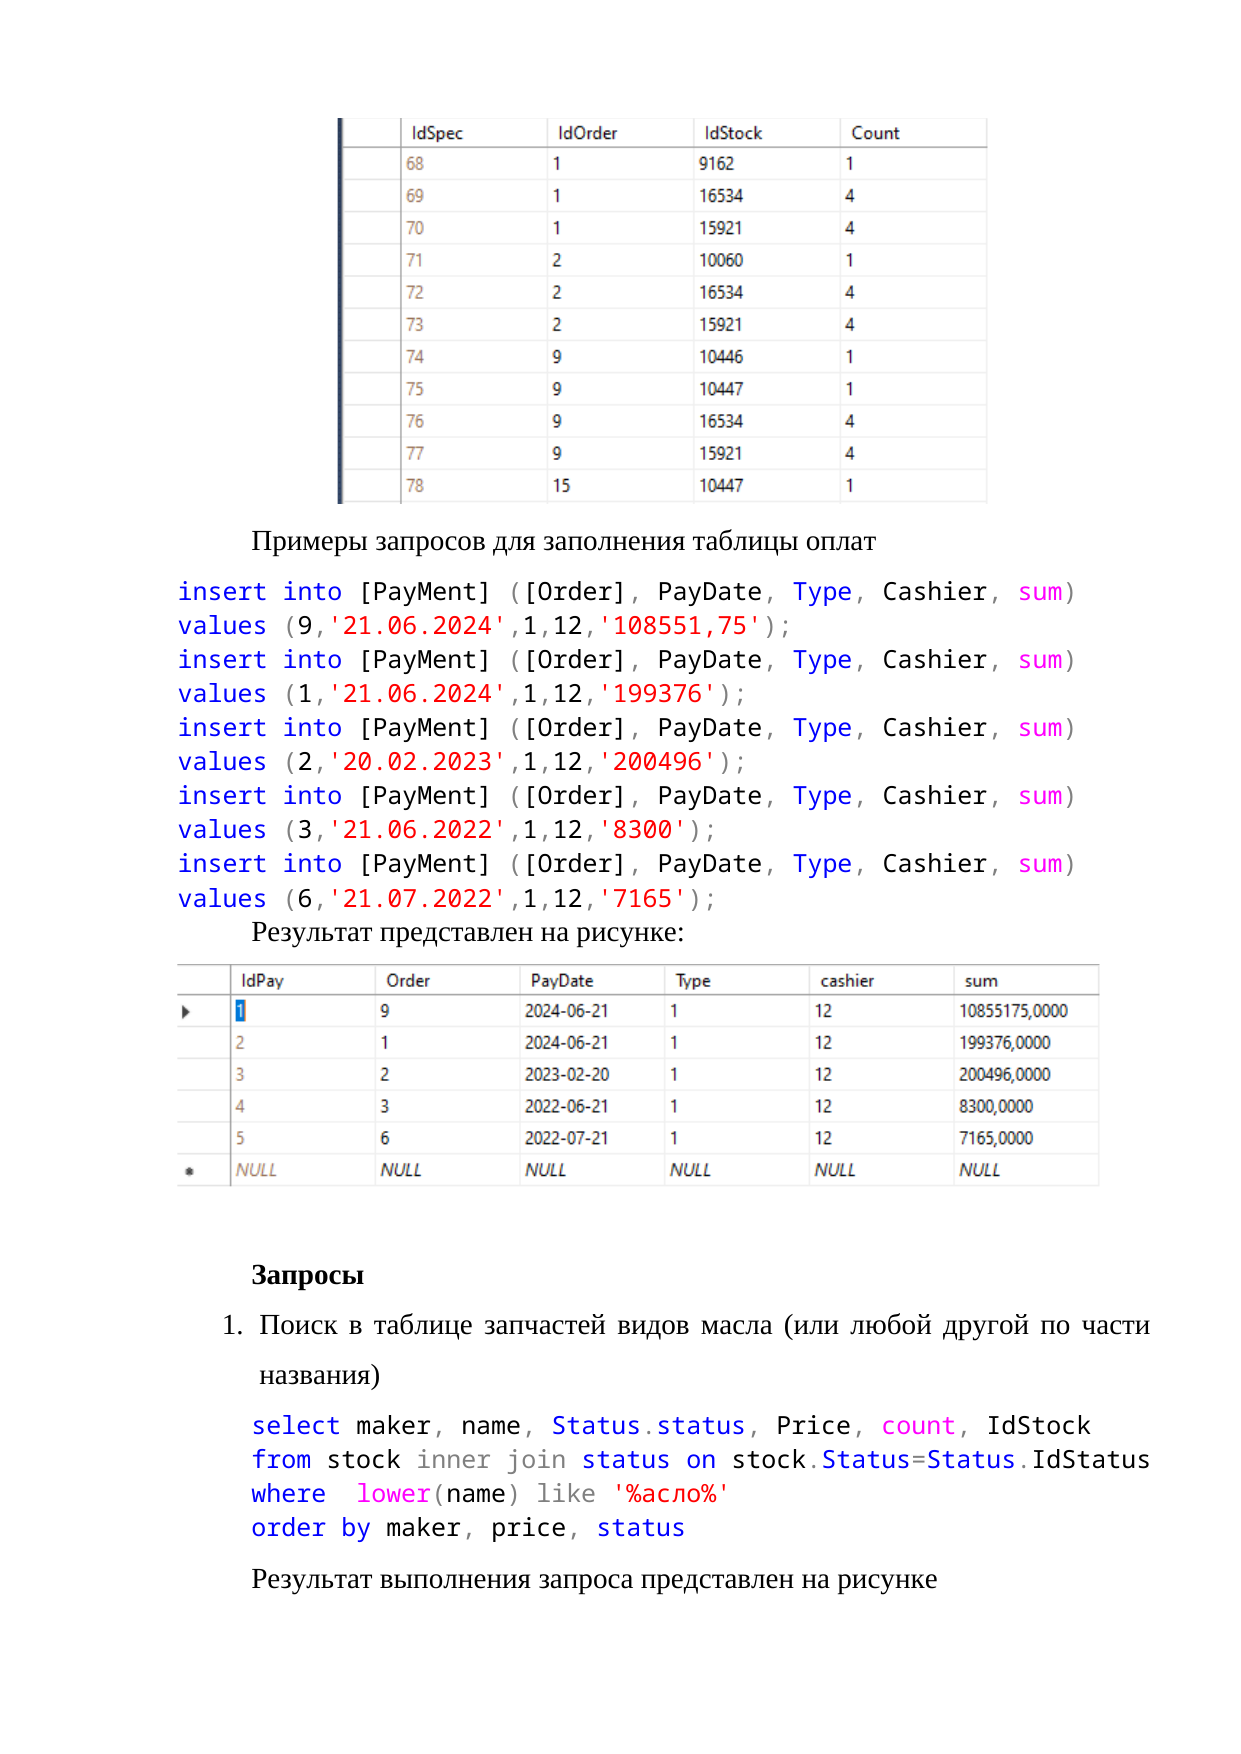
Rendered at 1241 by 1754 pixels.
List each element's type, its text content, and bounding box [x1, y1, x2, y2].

text from stock inner join status on stock.Status=Status.IdStatus [251, 1442, 1152, 1476]
text insert into [PayMent] ([Order], PayDate, Type, Cashier, sum) values (9,'21.06.2024',1,12,'108551,75'); [177, 574, 1152, 642]
text insert into [PayMent] ([Order], PayDate, Type, Cashier, sum) values (2,'20.02.2023',1,12,'200496'); [177, 710, 1152, 778]
picture [337, 118, 992, 504]
text select maker, name, Status.status, Price, count, IdStock [251, 1408, 1152, 1442]
text Примеры запросов для заполнения таблицы оплат [177, 523, 1152, 557]
text Результат представлен на рисунке: [177, 914, 1152, 948]
text insert into [PayMent] ([Order], PayDate, Type, Cashier, sum) values (3,'21.06.2022',1,12,'8300'); [177, 778, 1152, 846]
picture [177, 964, 1108, 1232]
text where lower(name) like '%асло%' [251, 1476, 1152, 1510]
text order by maker, price, status [251, 1510, 1152, 1544]
text insert into [PayMent] ([Order], PayDate, Type, Cashier, sum) values (6,'21.07.2022',1,12,'7165'); [177, 846, 1152, 914]
text Результат выполнения запроса представлен на рисунке [177, 1561, 1152, 1594]
list Поиск в таблице запчастей видов масла (или любой другой по части названия) [222, 1307, 1152, 1391]
text insert into [PayMent] ([Order], PayDate, Type, Cashier, sum) values (1,'21.06.2024',1,12,'199376'); [177, 642, 1152, 710]
subtitle Запросы [177, 1257, 1152, 1290]
